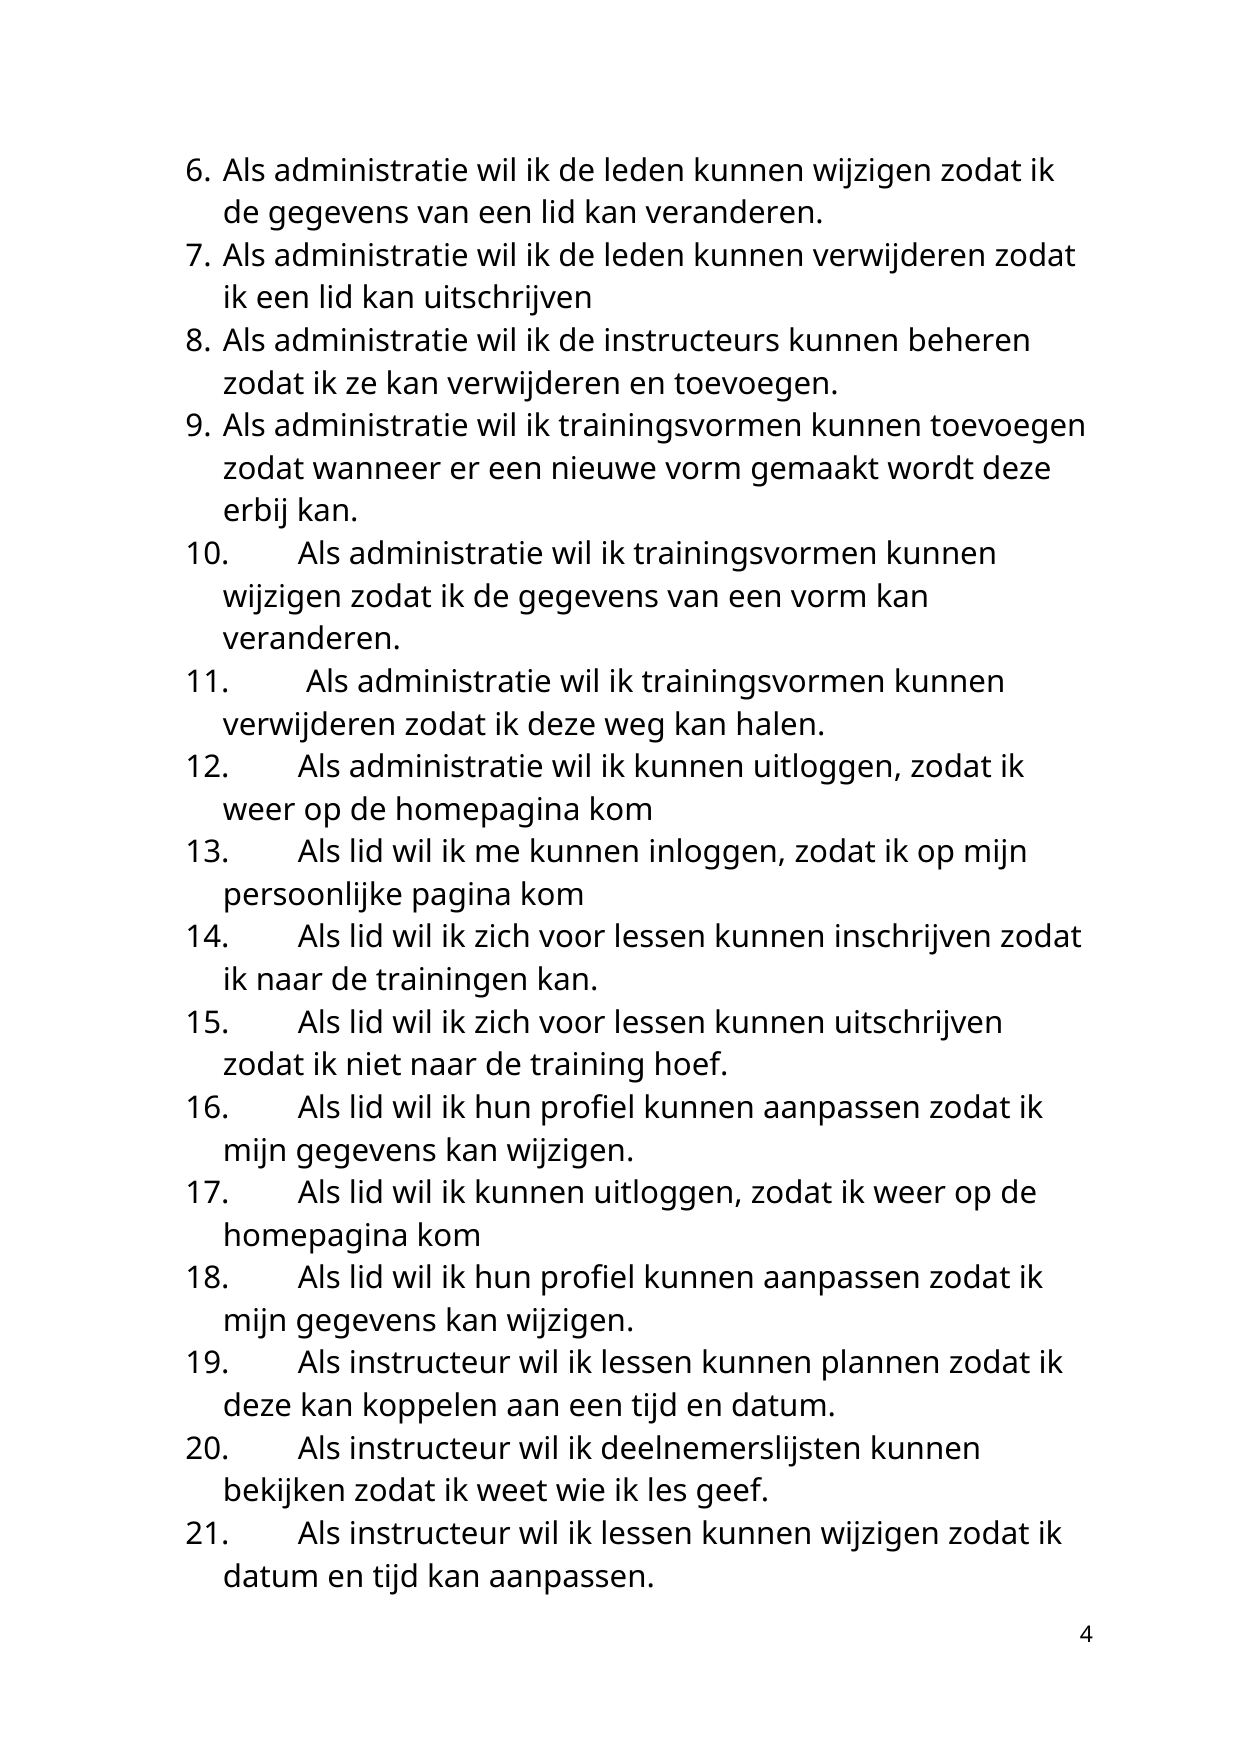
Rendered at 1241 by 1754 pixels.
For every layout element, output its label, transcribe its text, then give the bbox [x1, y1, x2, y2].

list Als administratie wil ik kunnen uitloggen, zodat ik weer op de homepagina kom [185, 1033, 1093, 1119]
list Als administratie wil ik de leden kunnen verwijderen zodat ik een lid kan uitschrijven [185, 376, 1093, 462]
list Als lid wil ik zich voor lessen kunnen uitschrijven zodat ik niet naar de training hoef. [185, 1377, 1093, 1462]
list Als administratie wil ik trainingsvormen kunnen verwijderen zodat ik deze weg kan halen. [185, 919, 1093, 1004]
list Als administratie wil ik trainingsvormen kunnen toevoegen zodat wanneer er een nieuwe vorm gemaakt wordt deze erbij kan. [185, 605, 1093, 733]
list Als administratie wil ik de leden kunnen wijzigen zodat ik de gegevens van een lid kan veranderen. [185, 262, 1093, 347]
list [185, 1491, 1093, 1576]
list Als administratie wil ik trainingsvormen kunnen wijzigen zodat ik de gegevens van een vorm kan veranderen. [185, 762, 1093, 890]
list Als lid wil ik me kunnen inloggen, zodat ik op mijn persoonlijke pagina kom [185, 1148, 1093, 1233]
list Als lid wil ik zich voor lessen kunnen inschrijven zodat ik naar de trainingen kan. [185, 1262, 1093, 1347]
list Als bezoeker wil ik zich kunnen registreren zodat ik kan inloggen [185, 148, 1093, 233]
list Als administratie wil ik de instructeurs kunnen beheren zodat ik ze kan verwijderen en toevoegen. [185, 491, 1093, 576]
